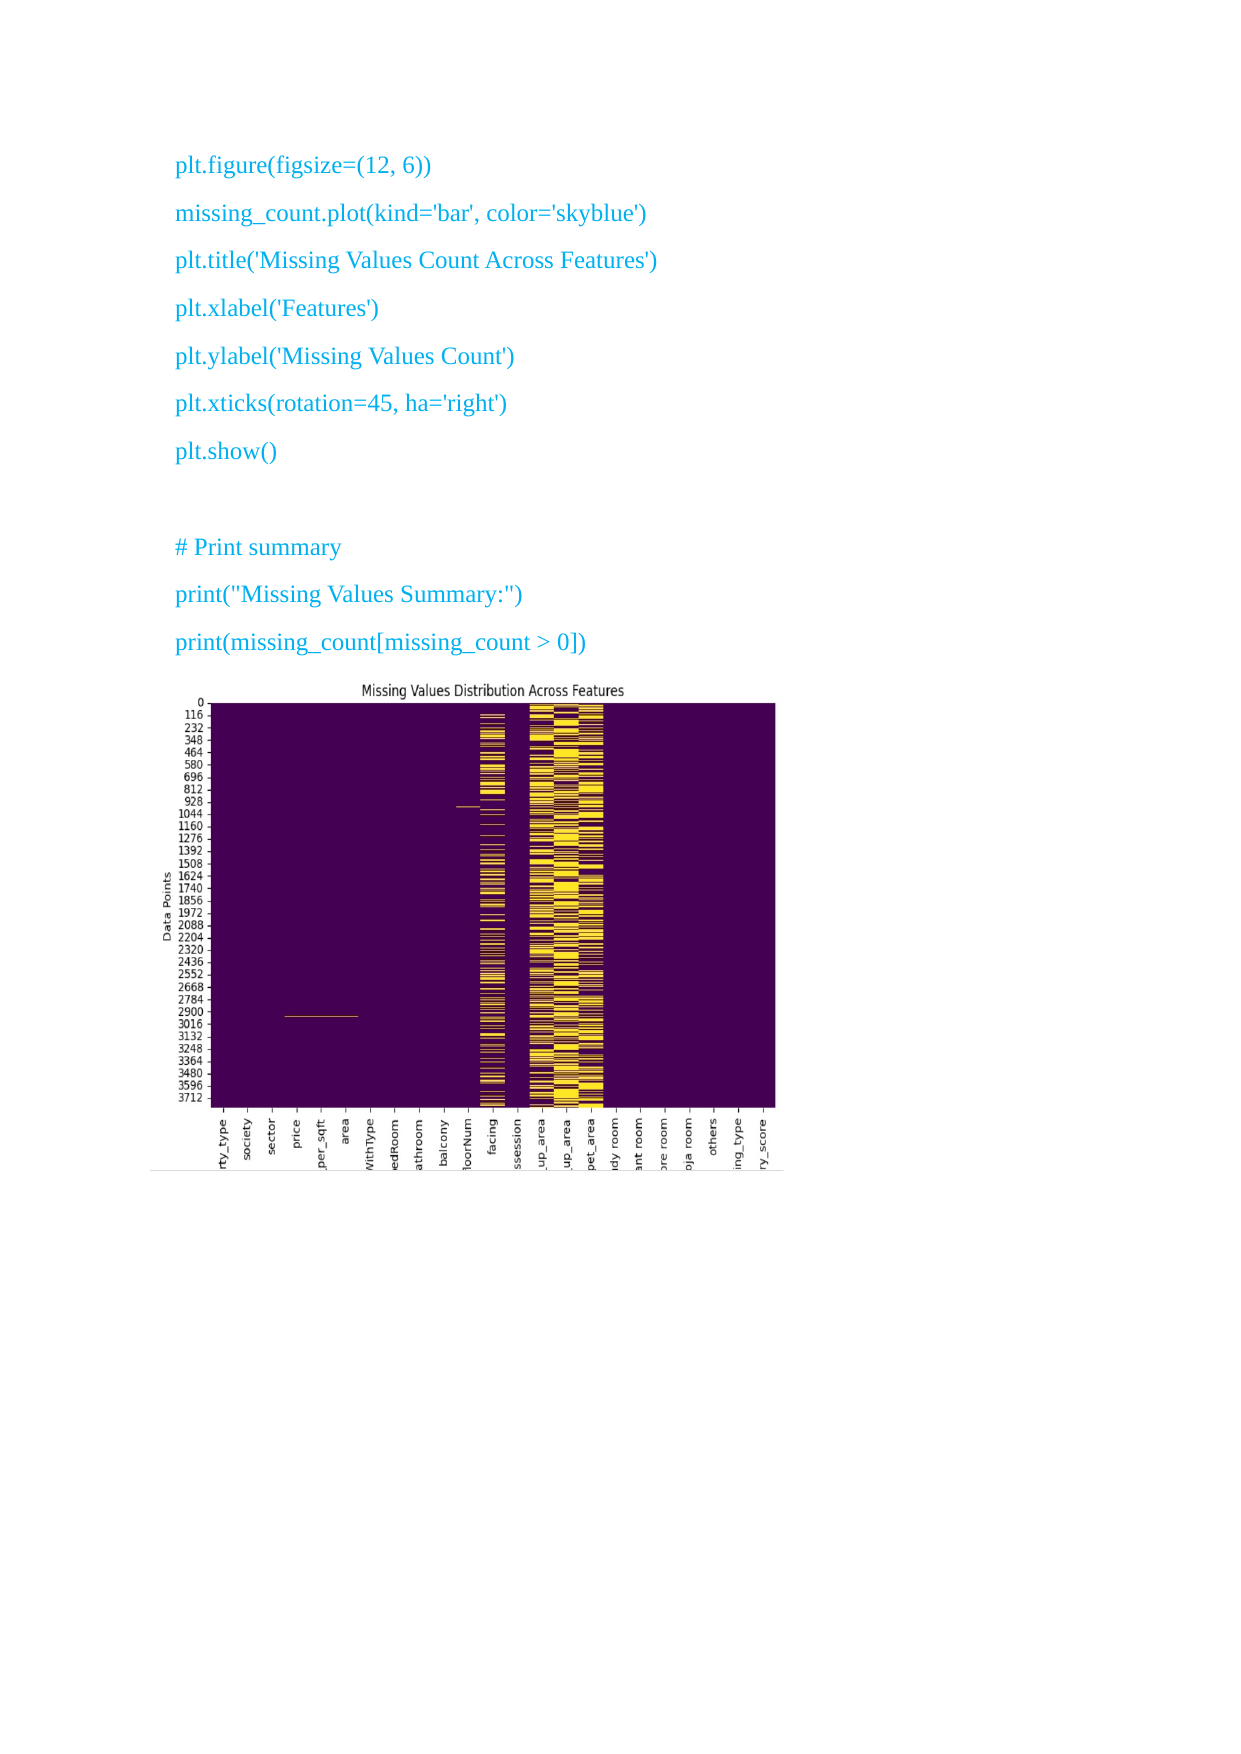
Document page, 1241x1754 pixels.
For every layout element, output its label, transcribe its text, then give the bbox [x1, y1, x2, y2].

text # Print summary [150, 532, 1090, 560]
picture [150, 674, 784, 1176]
text plt.figure(figsize=(12, 6)) [150, 150, 1090, 179]
text missing_count.plot(kind='bar', color='skyblue') [150, 198, 1090, 226]
text plt.xlabel('Features') [150, 293, 1090, 322]
picture [537, 642, 547, 648]
text print(missing_count[missing_count > 0]) [150, 627, 1090, 656]
text plt.title('Missing Values Count Across Features') [150, 245, 1090, 274]
text plt.ylabel('Missing Values Count') [150, 341, 1090, 369]
text plt.xticks(rotation=45, ha='right') [150, 388, 1090, 417]
text print("Missing Values Summary:") [150, 579, 1090, 608]
text plt.show() [150, 436, 1090, 465]
